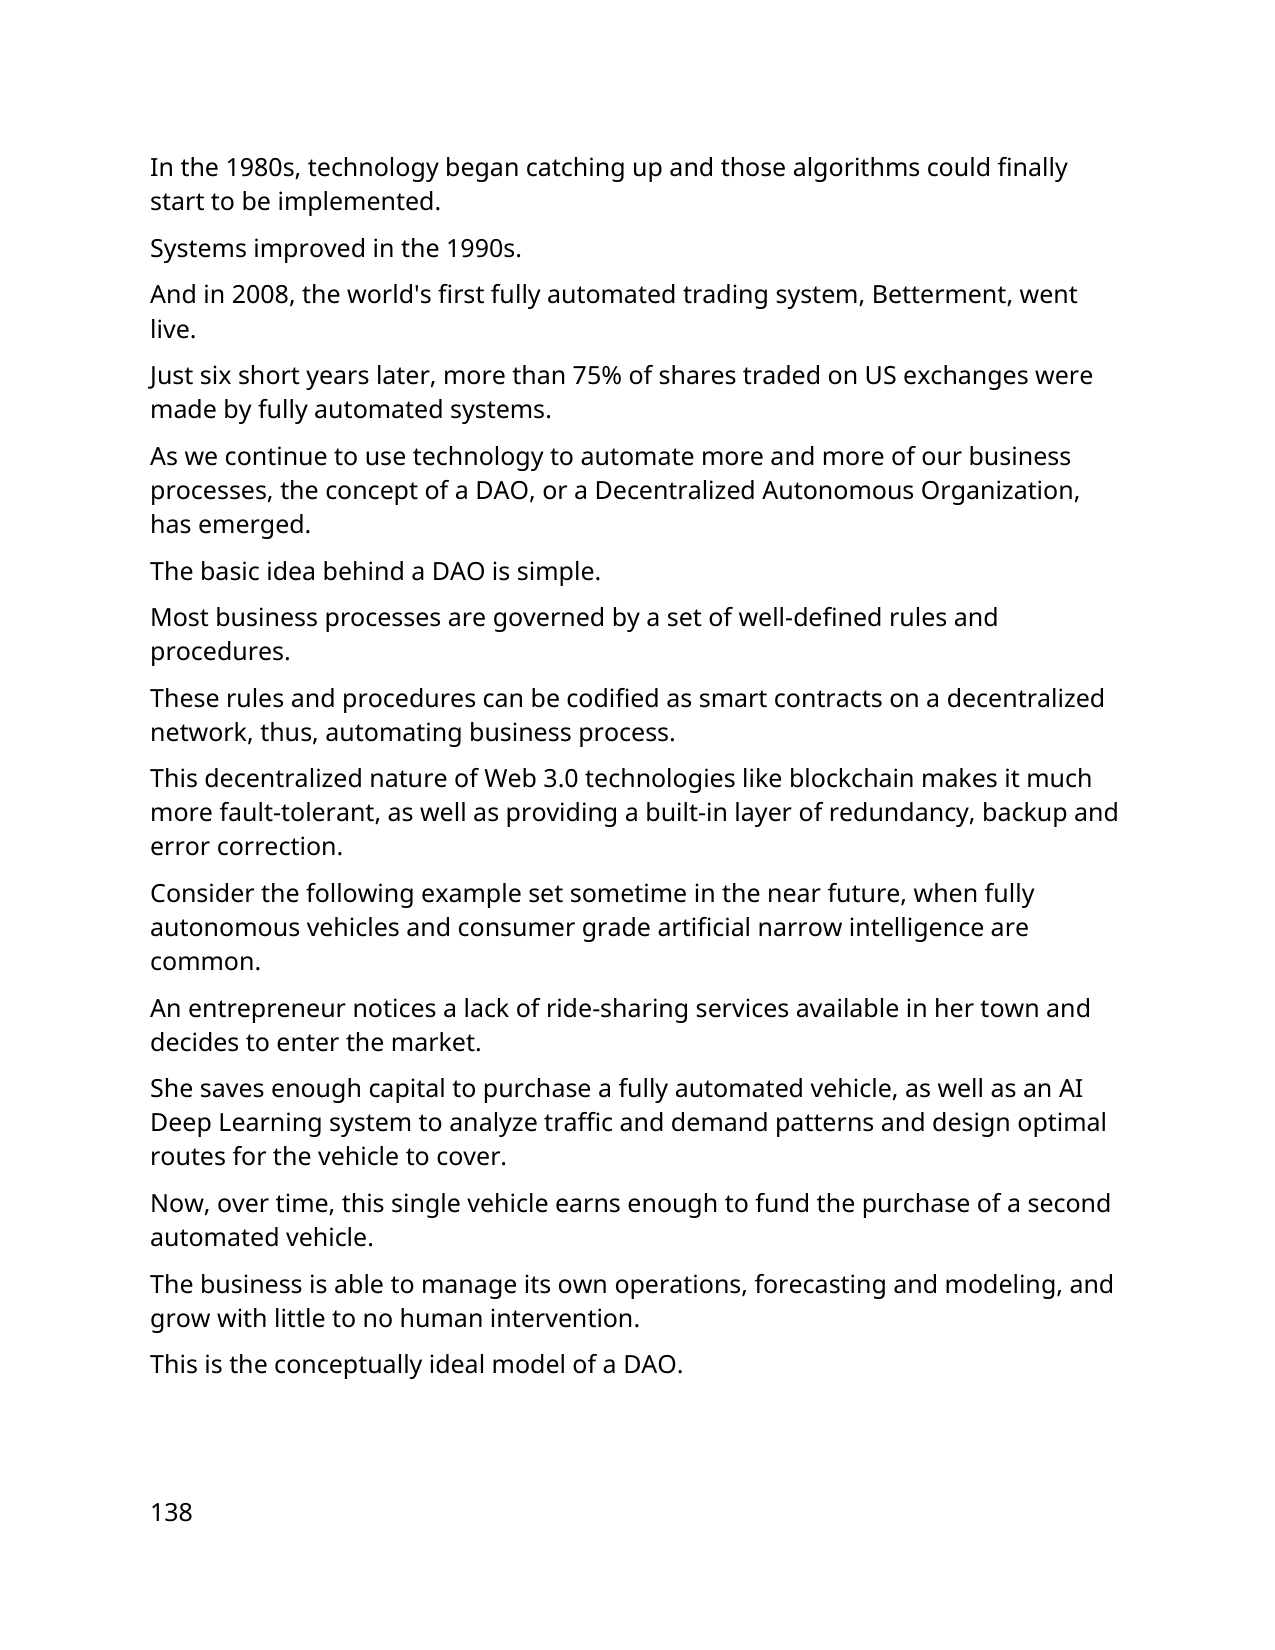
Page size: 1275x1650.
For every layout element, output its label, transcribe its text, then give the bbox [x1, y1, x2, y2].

text As we continue to use technology to automate more and more of our business processes, the concept of a DAO, or a Decentralized Autonomous Organization, has emerged. [150, 438, 1125, 541]
text An entrepreneur notices a lack of ride-sharing services available in her town and decides to enter the market. [150, 990, 1125, 1058]
text This is the conceptually ideal model of a DAO. [150, 1347, 1125, 1381]
text Most business processes are governed by a set of well-defined rules and procedures. [150, 600, 1125, 668]
text The basic idea behind a DAO is simple. [150, 553, 1125, 587]
text She saves enough capital to purchase a fully automated vehicle, as well as an AI Deep Learning system to analyze traffic and demand patterns and design optimal routes for the vehicle to cover. [150, 1071, 1125, 1173]
text Just six short years later, more than 75% of shares traded on US exchanges were made by fully automated systems. [150, 358, 1125, 426]
text Now, over time, this single vehicle earns enough to fund the purchase of a second automated vehicle. [150, 1186, 1125, 1254]
text Systems improved in the 1990s. [150, 231, 1125, 265]
text And in 2008, the world's first fully automated trading system, Betterment, went live. [150, 277, 1125, 345]
text In the 1980s, technology began catching up and those algorithms could finally start to be implemented. [150, 150, 1125, 218]
text This decentralized nature of Web 3.0 technologies like blockchain makes it much more fault-tolerant, as well as providing a built-in layer of redundancy, backup and error correction. [150, 761, 1125, 863]
text Consider the following example set sometime in the near future, when fully autonomous vehicles and consumer grade artificial narrow intelligence are common. [150, 876, 1125, 978]
text The business is able to manage its own operations, forecasting and modeling, and grow with little to no human intervention. [150, 1266, 1125, 1334]
text These rules and procedures can be codified as smart contracts on a decentralized network, thus, automating business process. [150, 680, 1125, 748]
